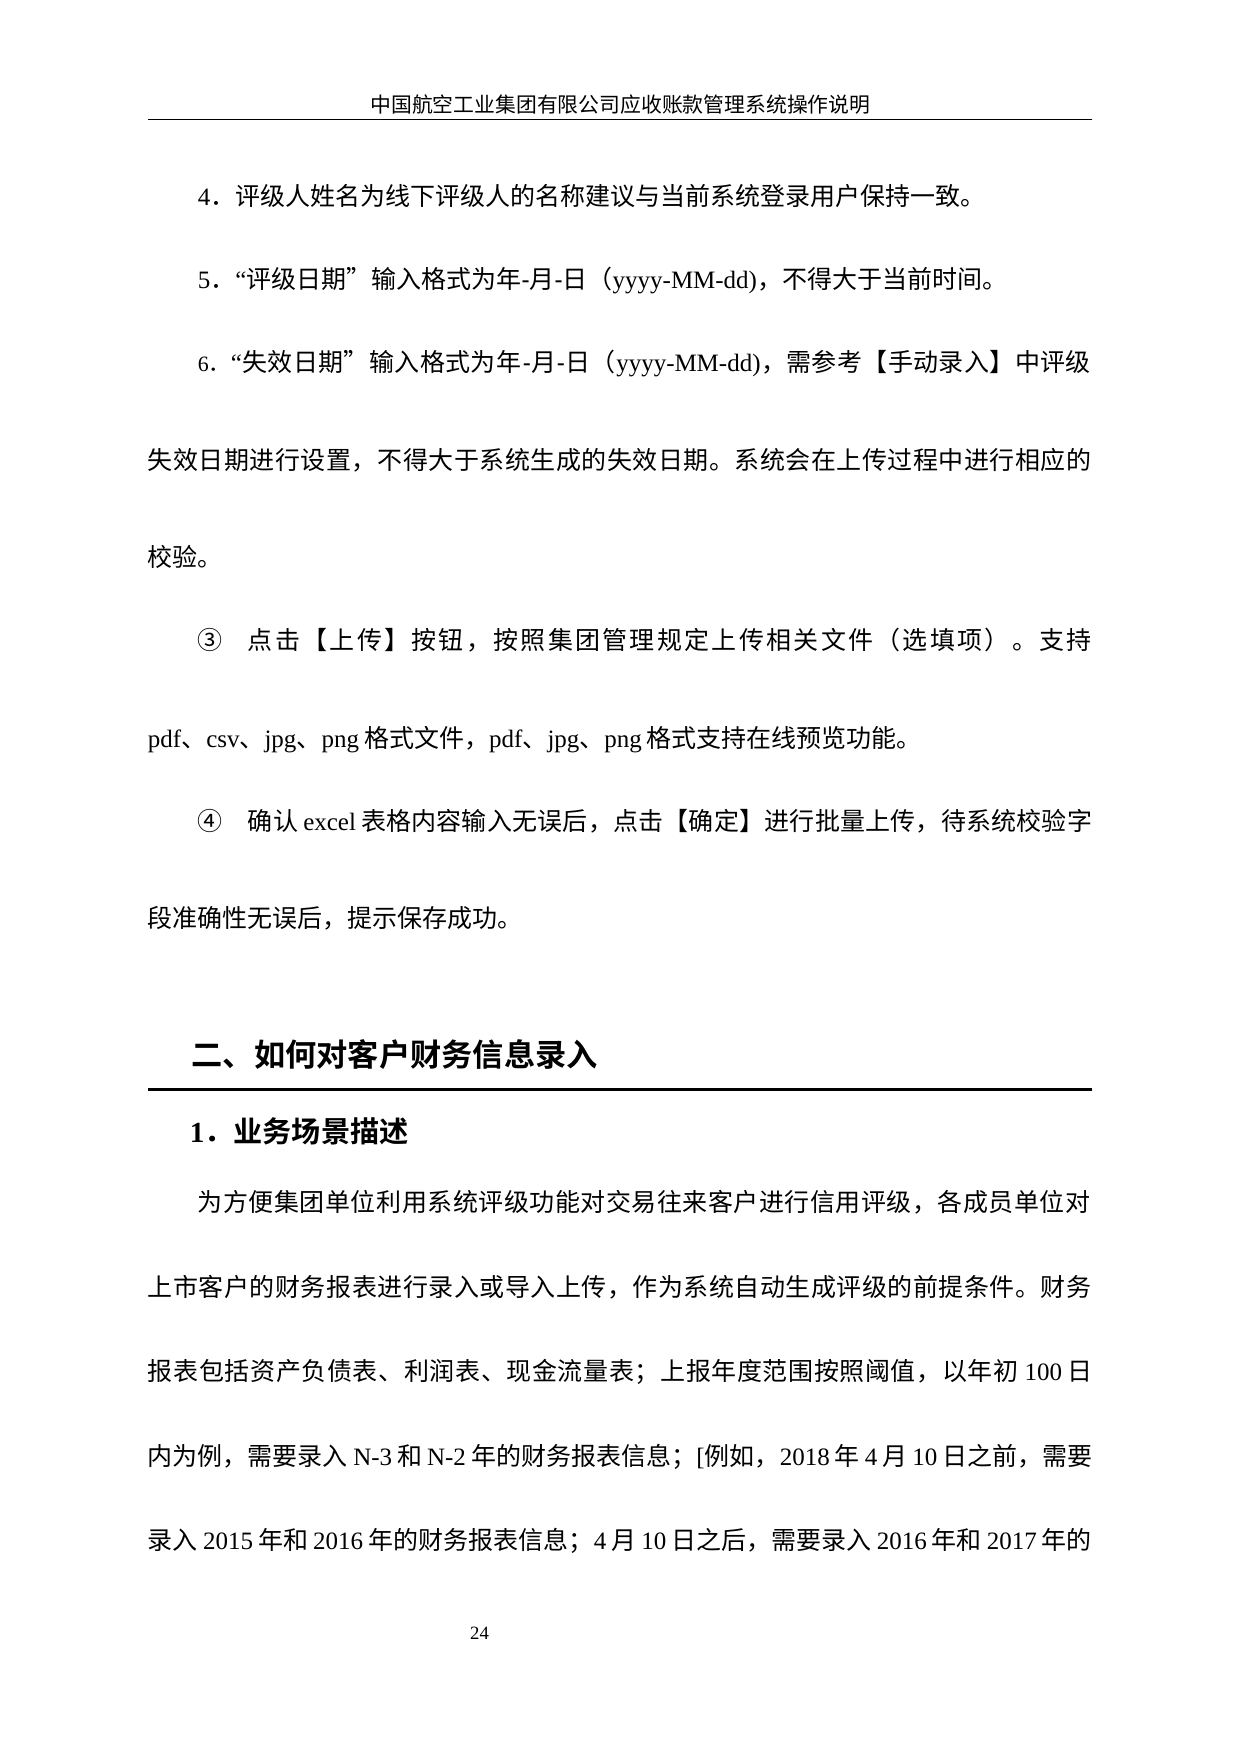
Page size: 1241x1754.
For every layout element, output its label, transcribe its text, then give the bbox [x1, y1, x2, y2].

list 点击【上传】按钮，按照集团管理规定上传相关文件（选填项）。支持pdf、csv、jpg、png格式文件，pdf、jpg、png格式支持在线预览功能。 [148, 606, 1092, 769]
list 如何对客户财务信息录入 [148, 1021, 1092, 1088]
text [148, 1168, 1092, 1571]
list 业务场景描述 [148, 1097, 1092, 1162]
list 确认excel表格内容输入无误后，点击【确定】进行批量上传，待系统校验字段准确性无误后，提示保存成功。 [148, 787, 1092, 949]
list “评级日期”输入格式为年-月-日（yyyy-MM-dd)，不得大于当前时间。 [148, 245, 1092, 310]
list “失效日期”输入格式为年-月-日（yyyy-MM-dd)，需参考【手动录入】中评级失效日期进行设置，不得大于系统生成的失效日期。系统会在上传过程中进行相应的校验。 [148, 328, 1092, 588]
list 评级人姓名为线下评级人的名称建议与当前系统登录用户保持一致。 [148, 162, 1092, 227]
